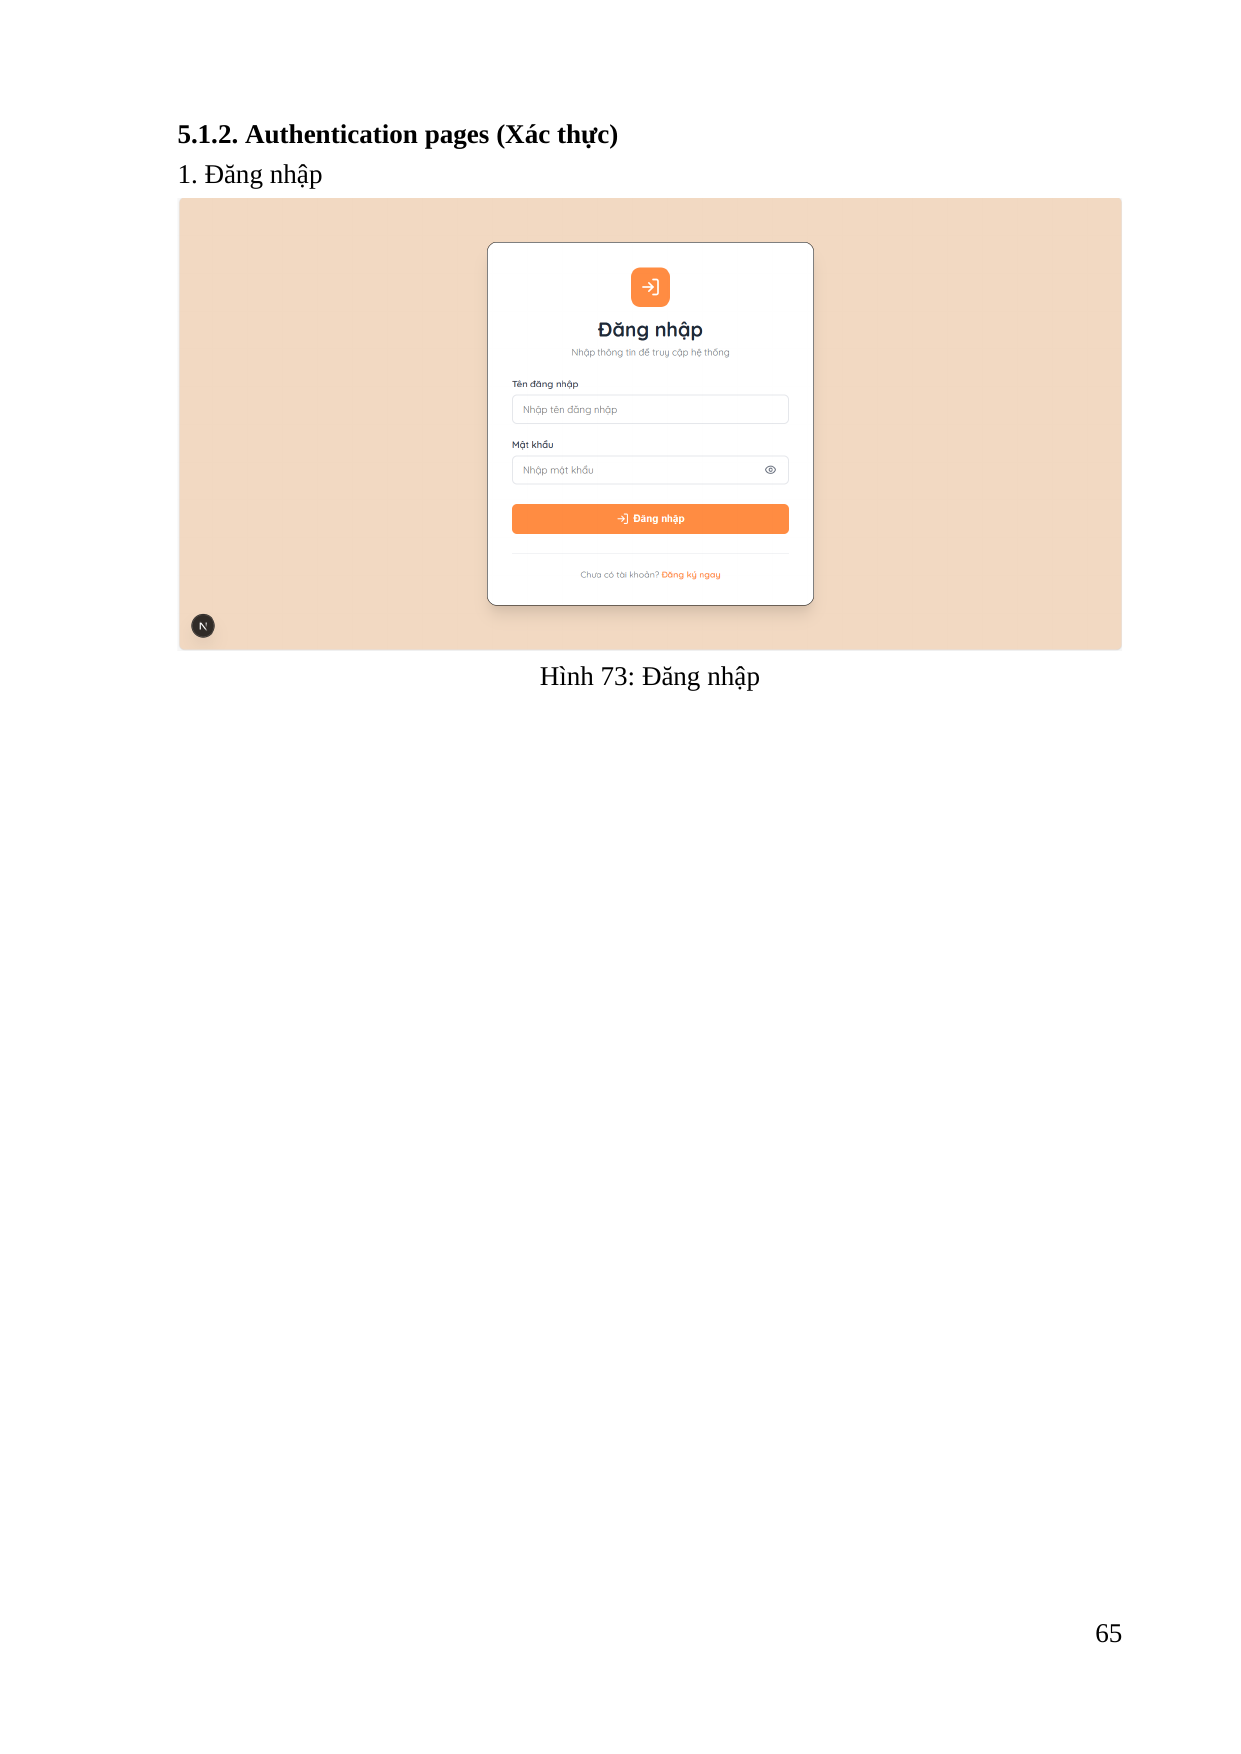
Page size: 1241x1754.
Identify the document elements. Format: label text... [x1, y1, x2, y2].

text Hình 73: Đăng nhập [177, 660, 1122, 691]
subtitle 5.1.2. Authentication pages (Xác thực) [177, 118, 1122, 149]
picture [177, 198, 1123, 651]
text 1. Đăng nhập [177, 158, 1122, 190]
